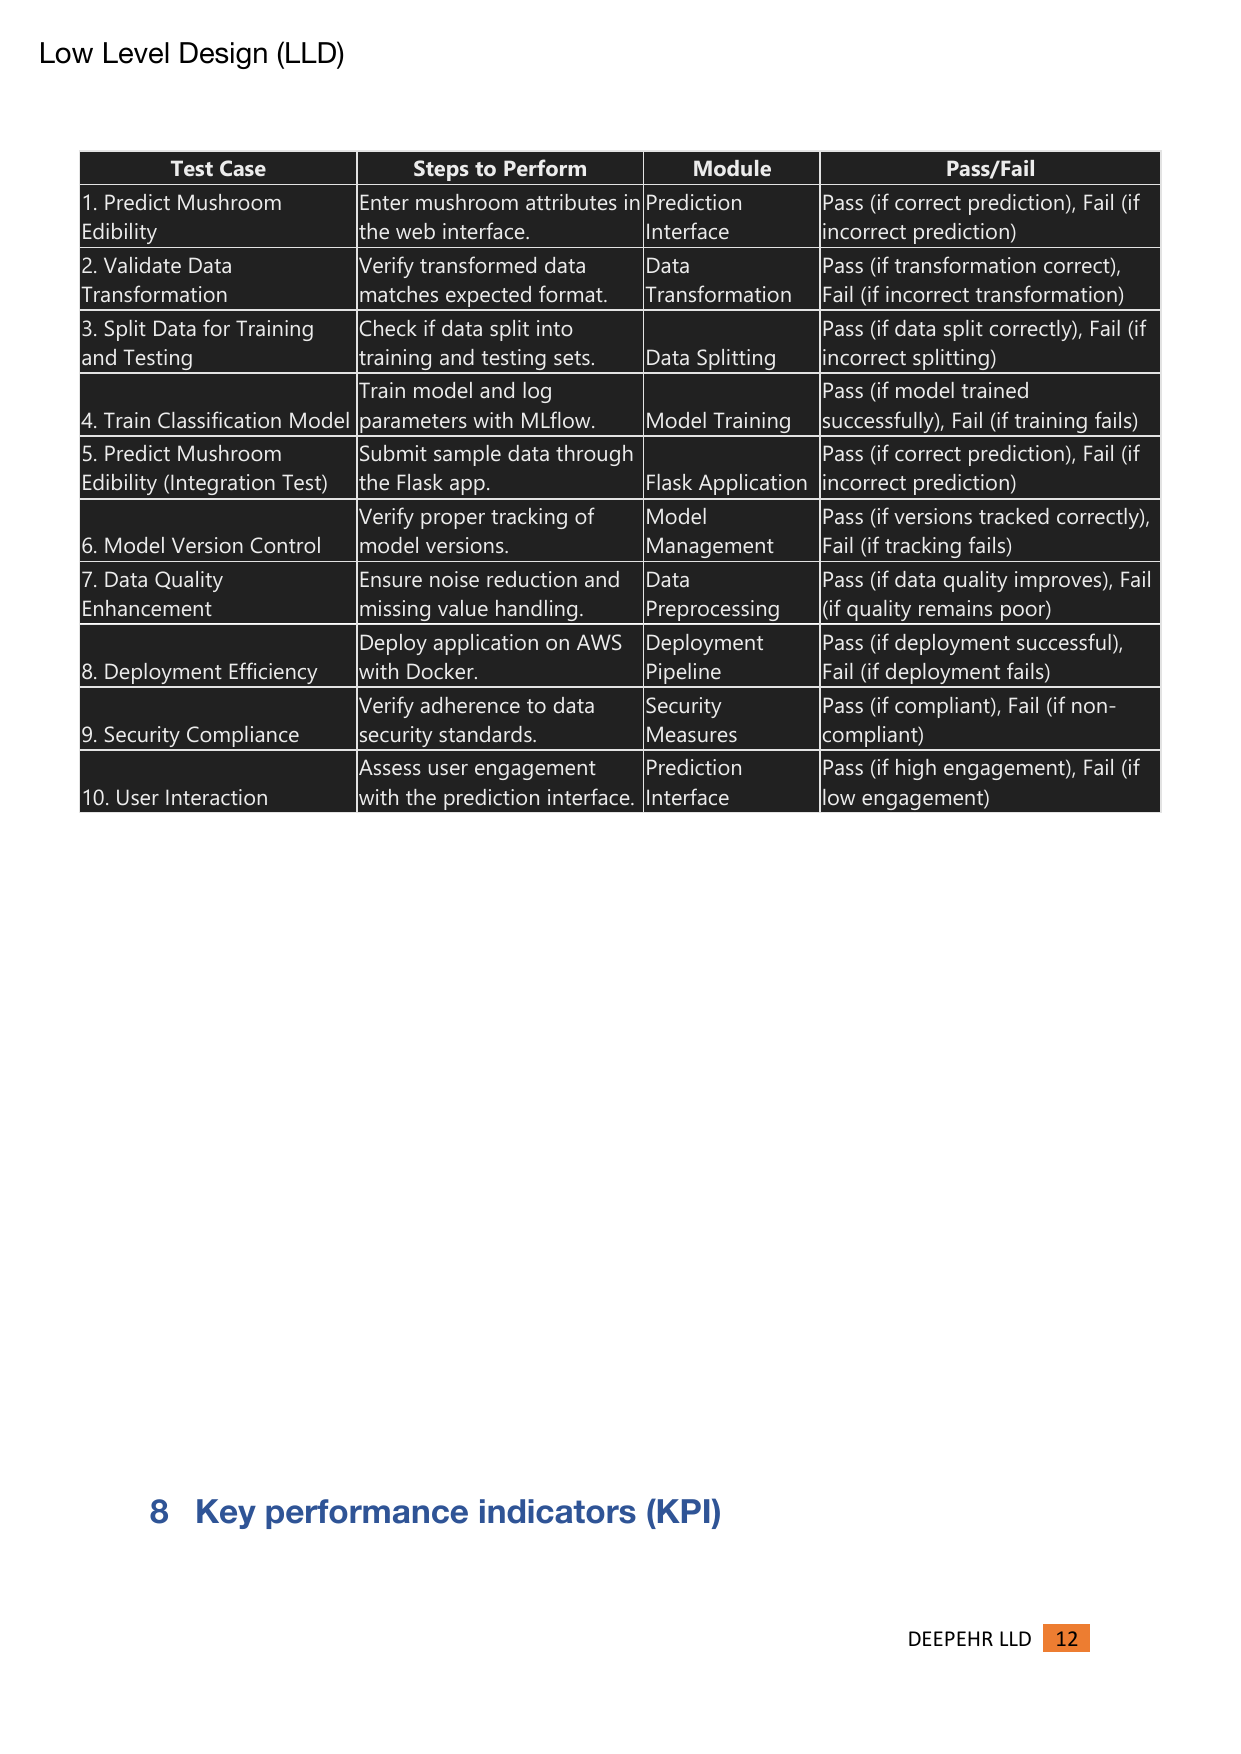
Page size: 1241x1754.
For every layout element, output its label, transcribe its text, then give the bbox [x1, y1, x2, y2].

table_cell Enter mushroom attributes in the web interface. [358, 185, 643, 247]
table_cell Model Training [644, 374, 819, 435]
table_cell Model Management [644, 500, 819, 561]
table_cell Deploy application on AWS with Docker. [358, 625, 643, 686]
table_cell 4. Train Classification Model [80, 374, 356, 435]
table_cell 1. Predict Mushroom Edibility [80, 185, 356, 247]
table_cell Deployment Pipeline [644, 625, 819, 686]
table_cell Security Measures [644, 688, 819, 749]
table_cell 10. User Interaction [80, 751, 356, 812]
table_cell Data Transformation [644, 248, 819, 309]
table_cell Data Splitting [644, 311, 819, 372]
table_cell Prediction Interface [644, 185, 819, 247]
table_cell Pass (if model trained successfully), Fail (if training fails) [821, 374, 1160, 435]
table_cell 7. Data Quality Enhancement [80, 562, 356, 623]
table_cell Verify adherence to data security standards. [358, 688, 643, 749]
table_cell Pass (if transformation correct), Fail (if incorrect transformation) [821, 248, 1160, 309]
table_cell Prediction Interface [644, 751, 819, 812]
table_cell Flask Application [644, 437, 819, 498]
table_cell Check if data split into training and testing sets. [358, 311, 643, 372]
table_cell Pass (if deployment successful), Fail (if deployment fails) [821, 625, 1160, 686]
table_cell Pass (if compliant), Fail (if non-compliant) [821, 688, 1160, 749]
table_cell Pass (if versions tracked correctly), Fail (if tracking fails) [821, 500, 1160, 561]
table_cell Ensure noise reduction and missing value handling. [358, 562, 643, 623]
table_header Test Case [80, 152, 356, 184]
table_cell Pass (if data split correctly), Fail (if incorrect splitting) [821, 311, 1160, 372]
table_header Pass/Fail [821, 152, 1160, 184]
table_cell Pass (if correct prediction), Fail (if incorrect prediction) [821, 185, 1160, 247]
table_cell Data Preprocessing [644, 562, 819, 623]
table_cell 6. Model Version Control [80, 500, 356, 561]
table_cell Verify proper tracking of model versions. [358, 500, 643, 561]
table_cell 3. Split Data for Training and Testing [80, 311, 356, 372]
table_header Module [644, 152, 819, 184]
subtitle Key performance indicators (KPI) [150, 1491, 1090, 1533]
table_cell Assess user engagement with the prediction interface. [358, 751, 643, 812]
table_cell 9. Security Compliance [80, 688, 356, 749]
table_cell Submit sample data through the Flask app. [358, 437, 643, 498]
table_cell Pass (if data quality improves), Fail (if quality remains poor) [821, 562, 1160, 623]
table_header Steps to Perform [358, 152, 643, 184]
table_cell Pass (if correct prediction), Fail (if incorrect prediction) [821, 437, 1160, 498]
table_cell 8. Deployment Efficiency [80, 625, 356, 686]
table_cell Pass (if high engagement), Fail (if low engagement) [821, 751, 1160, 812]
table_cell 2. Validate Data Transformation [80, 248, 356, 309]
table_cell 5. Predict Mushroom Edibility (Integration Test) [80, 437, 356, 498]
table_cell Verify transformed data matches expected format. [358, 248, 643, 309]
table_cell Train model and log parameters with MLflow. [358, 374, 643, 435]
